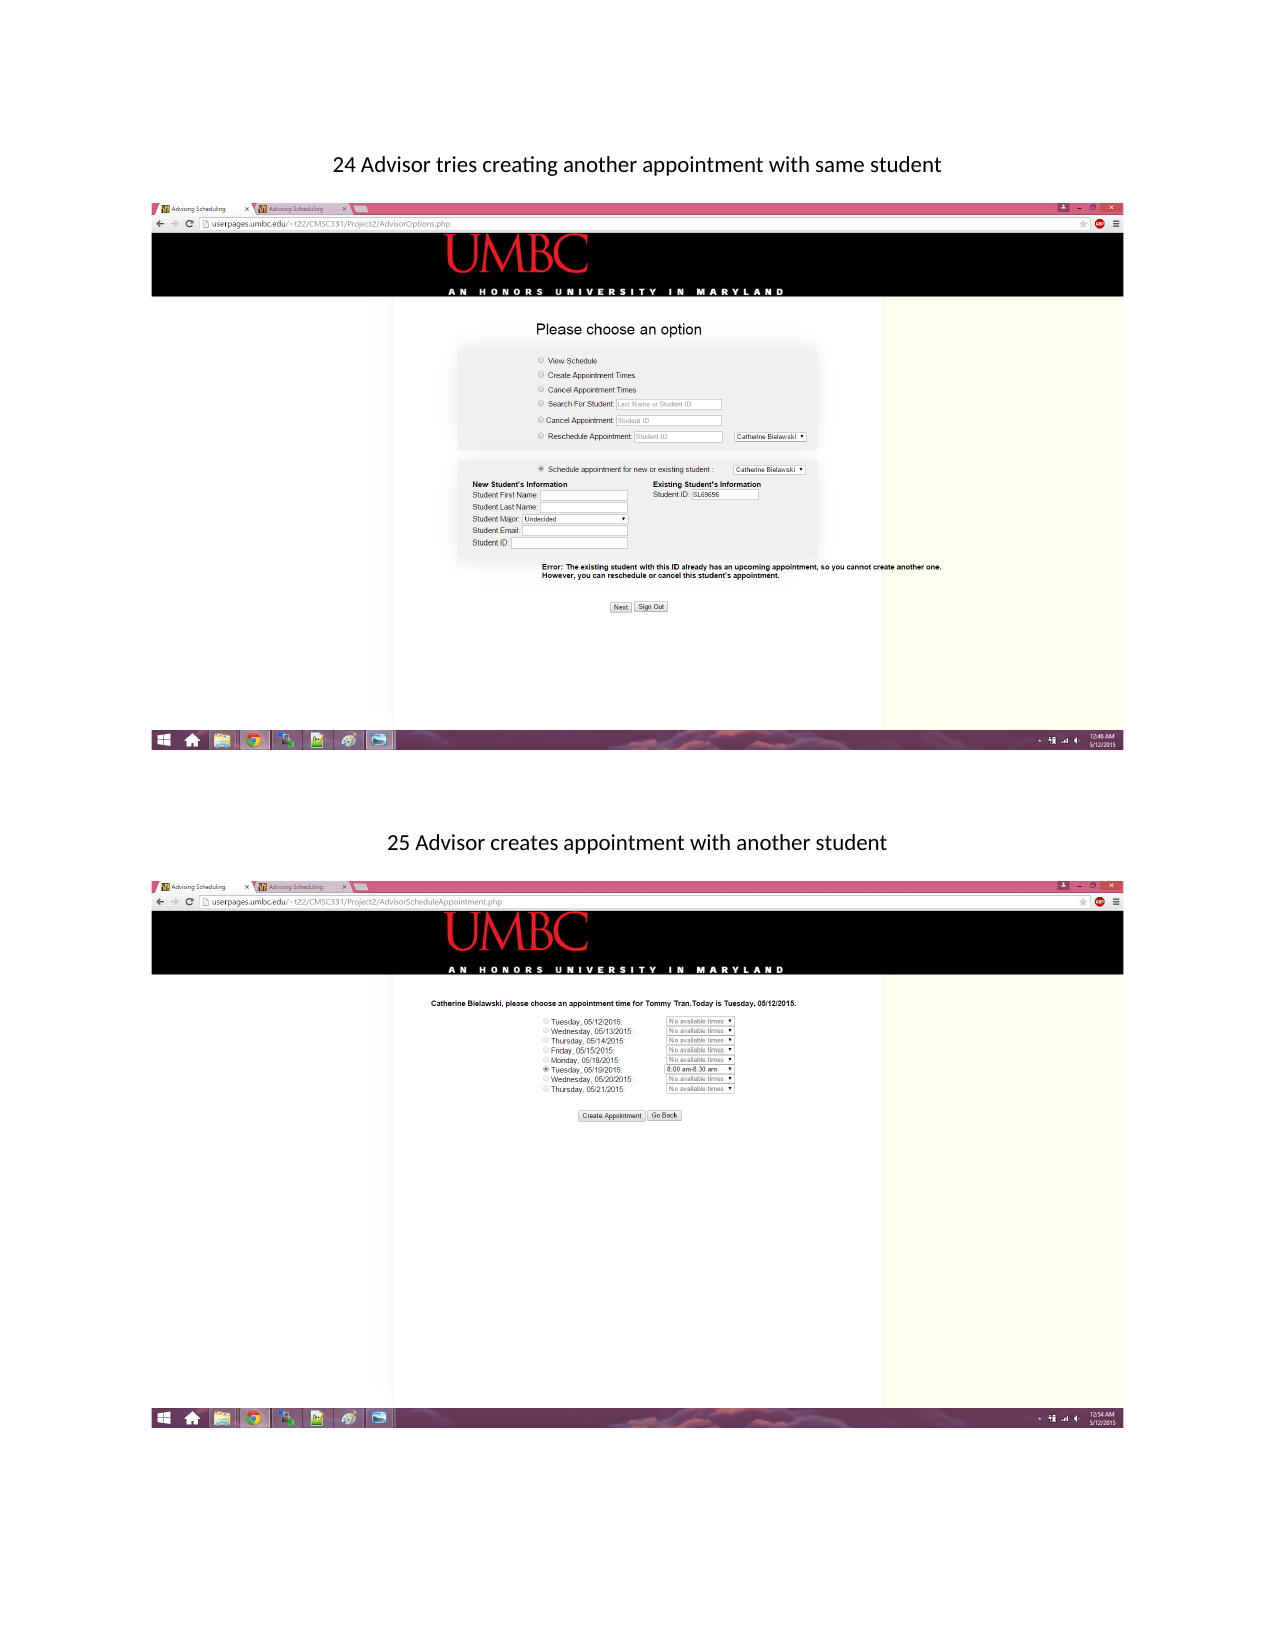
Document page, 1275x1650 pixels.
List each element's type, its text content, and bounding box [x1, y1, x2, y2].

picture [151, 881, 1124, 1428]
picture [151, 203, 1124, 750]
text 25 Advisor creates appointment with another student [150, 828, 1125, 856]
text 24 Advisor tries creating another appointment with same student [150, 150, 1125, 178]
